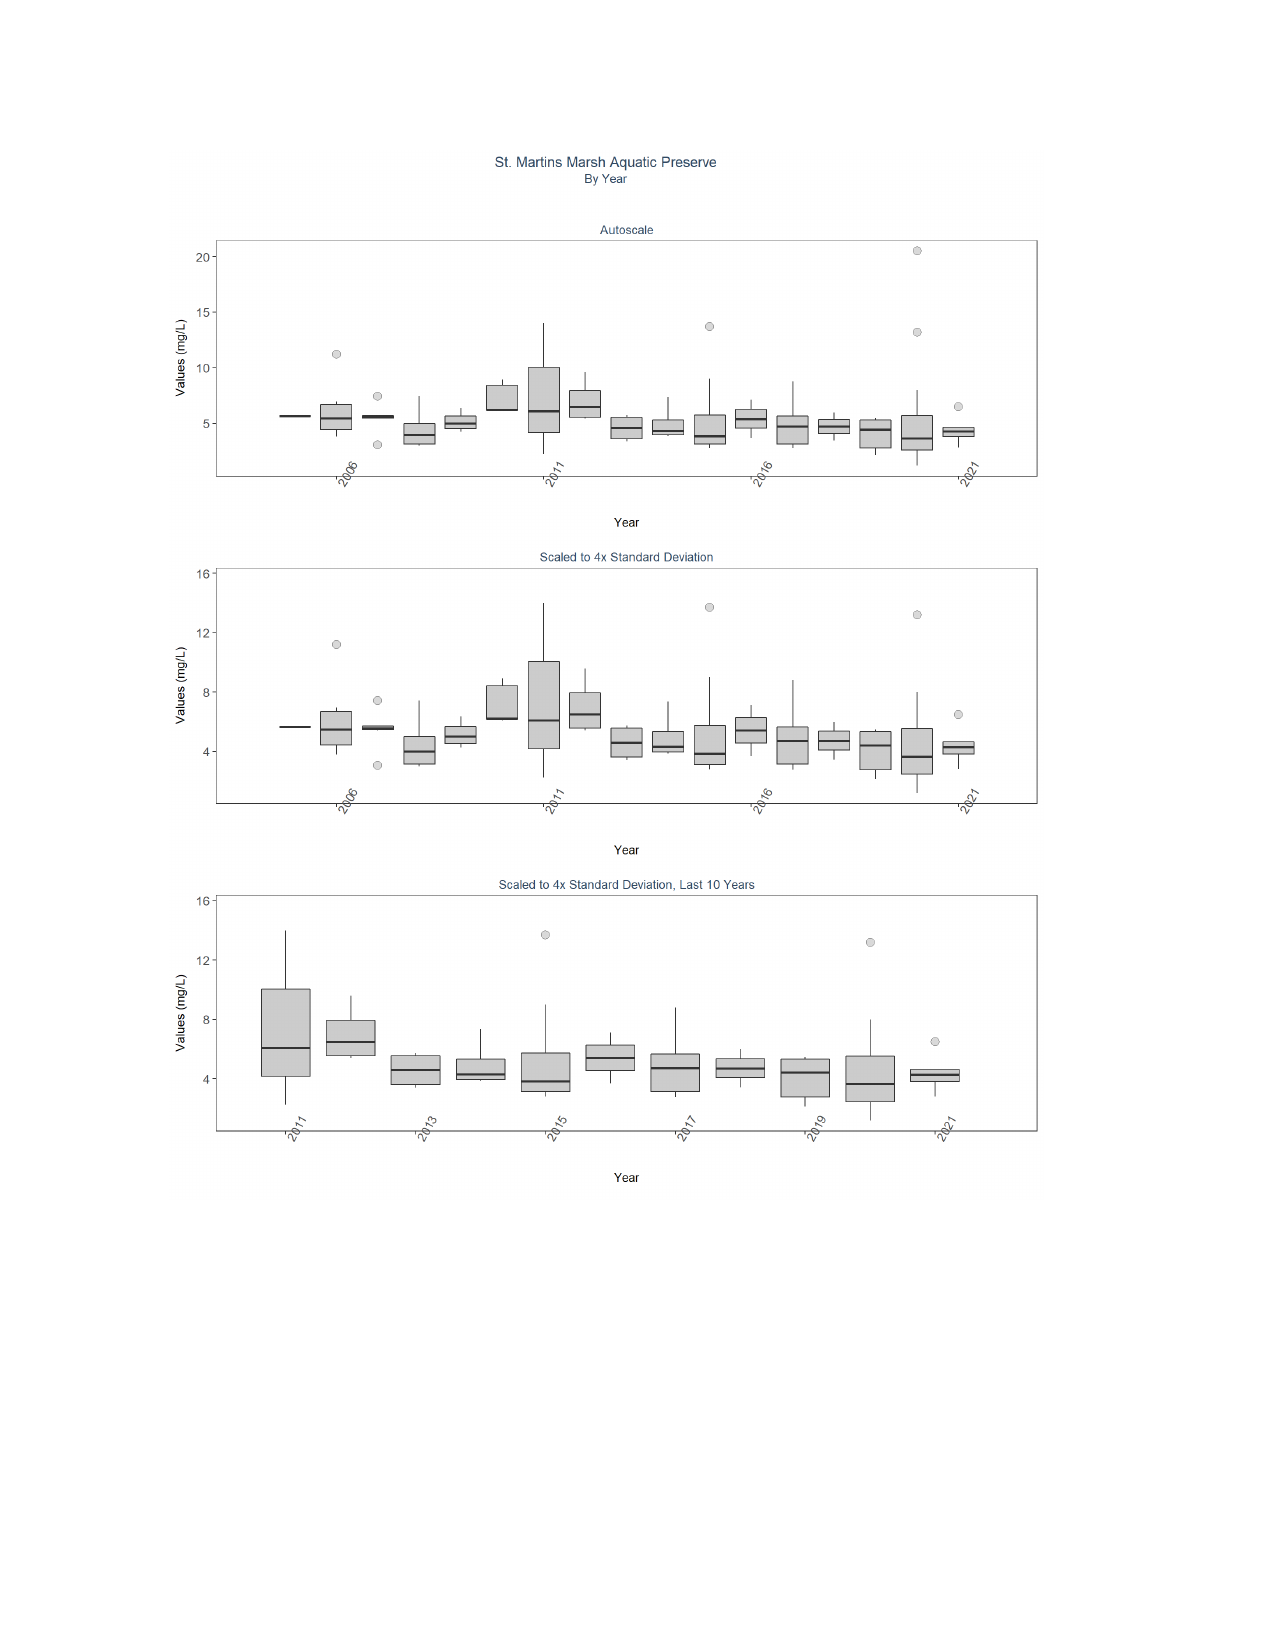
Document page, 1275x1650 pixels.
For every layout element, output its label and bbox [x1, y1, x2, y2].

picture [168, 150, 1044, 1200]
